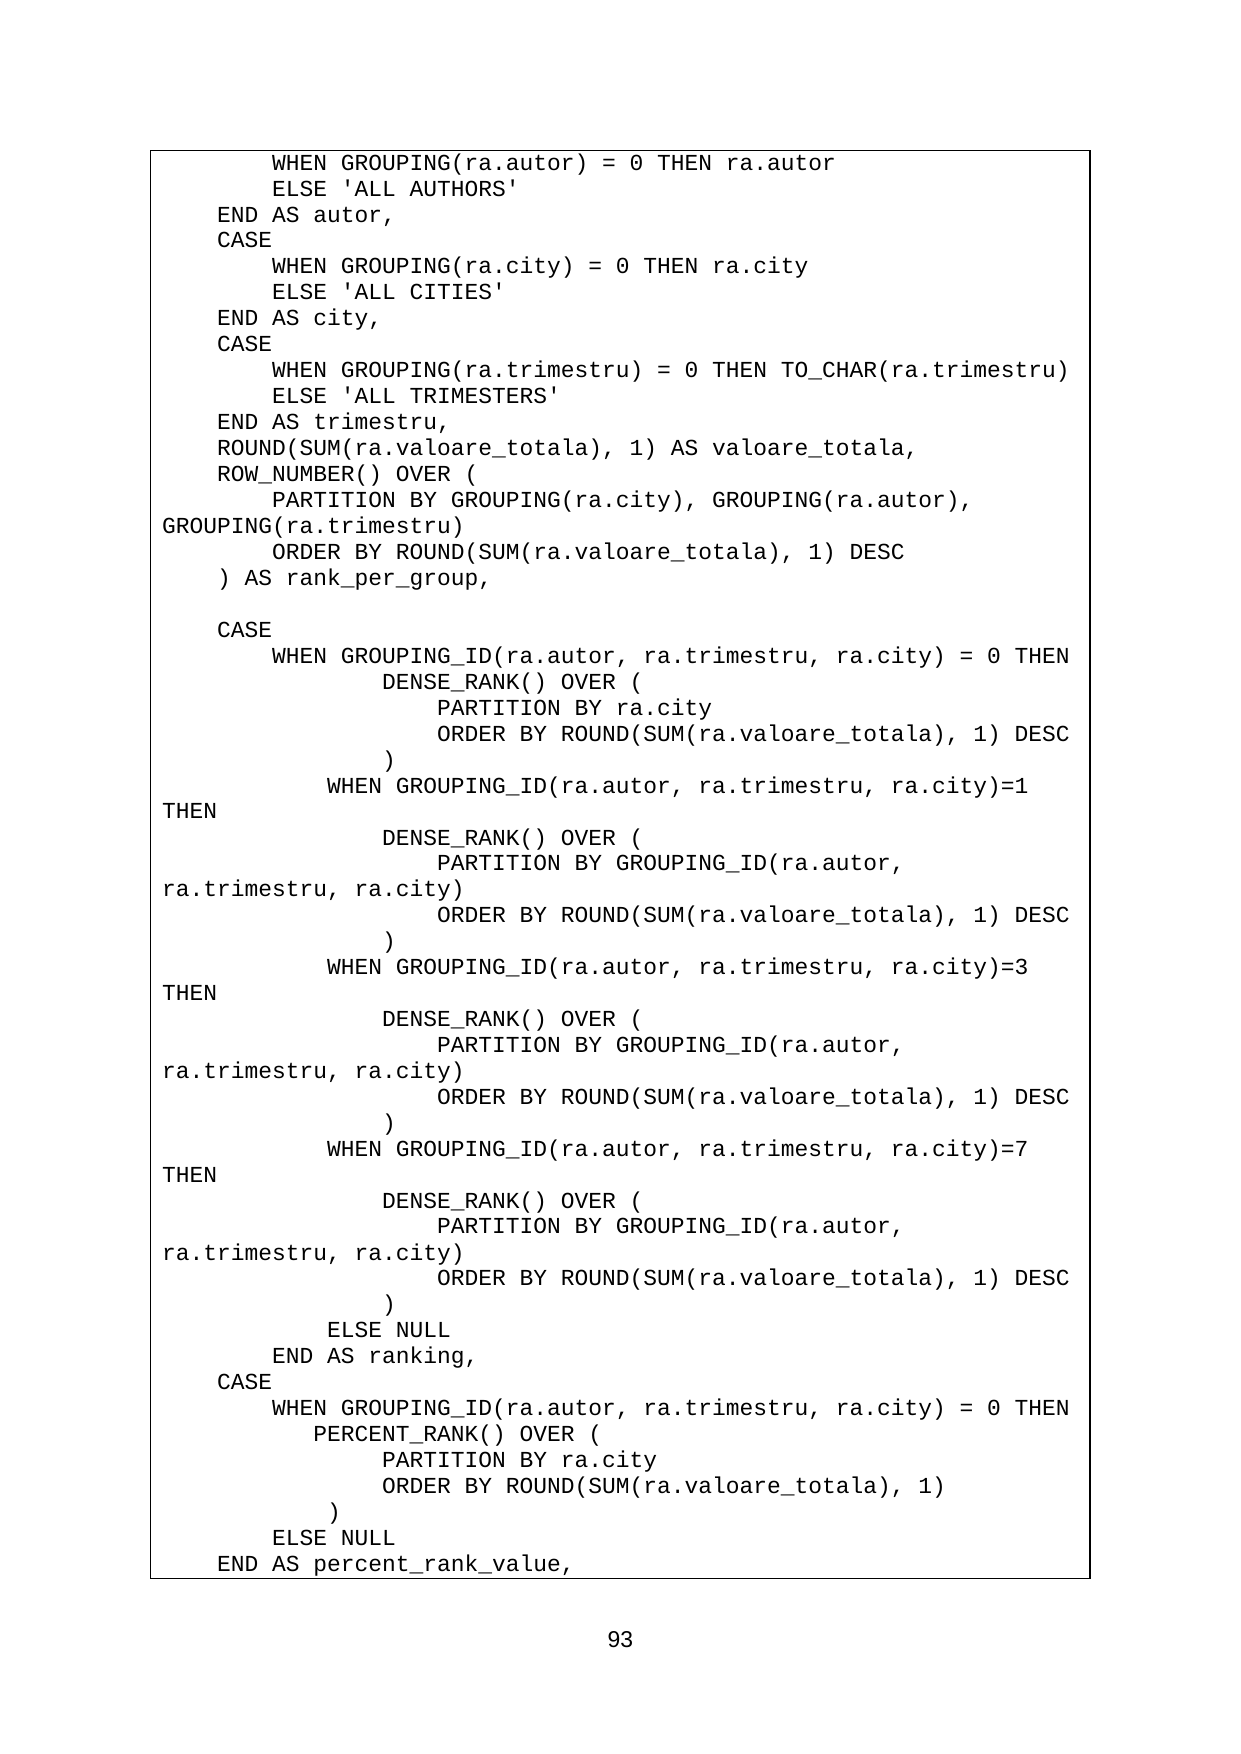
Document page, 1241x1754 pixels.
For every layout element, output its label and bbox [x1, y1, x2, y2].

table_header [151, 151, 1089, 1578]
